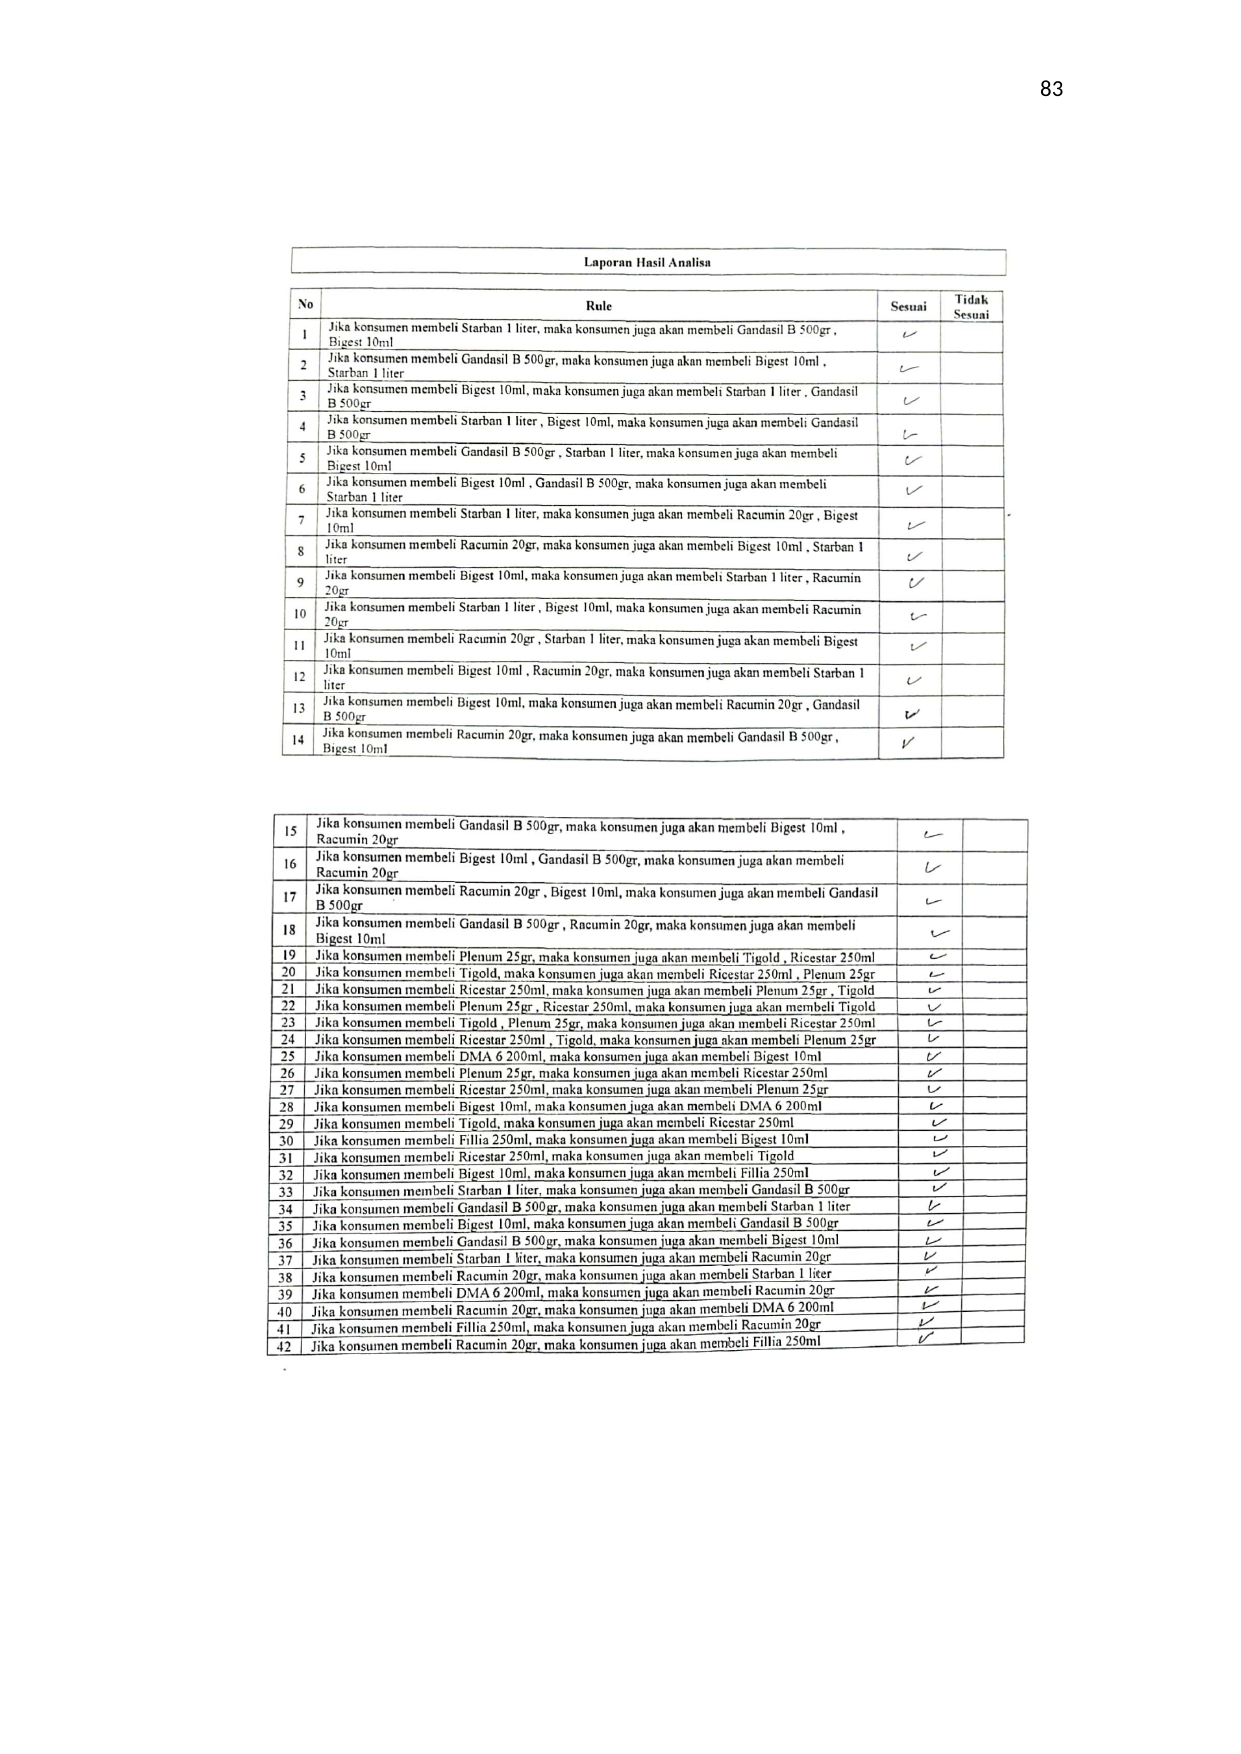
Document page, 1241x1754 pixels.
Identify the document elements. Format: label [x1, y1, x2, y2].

picture [245, 236, 1054, 771]
picture [241, 786, 1060, 1384]
